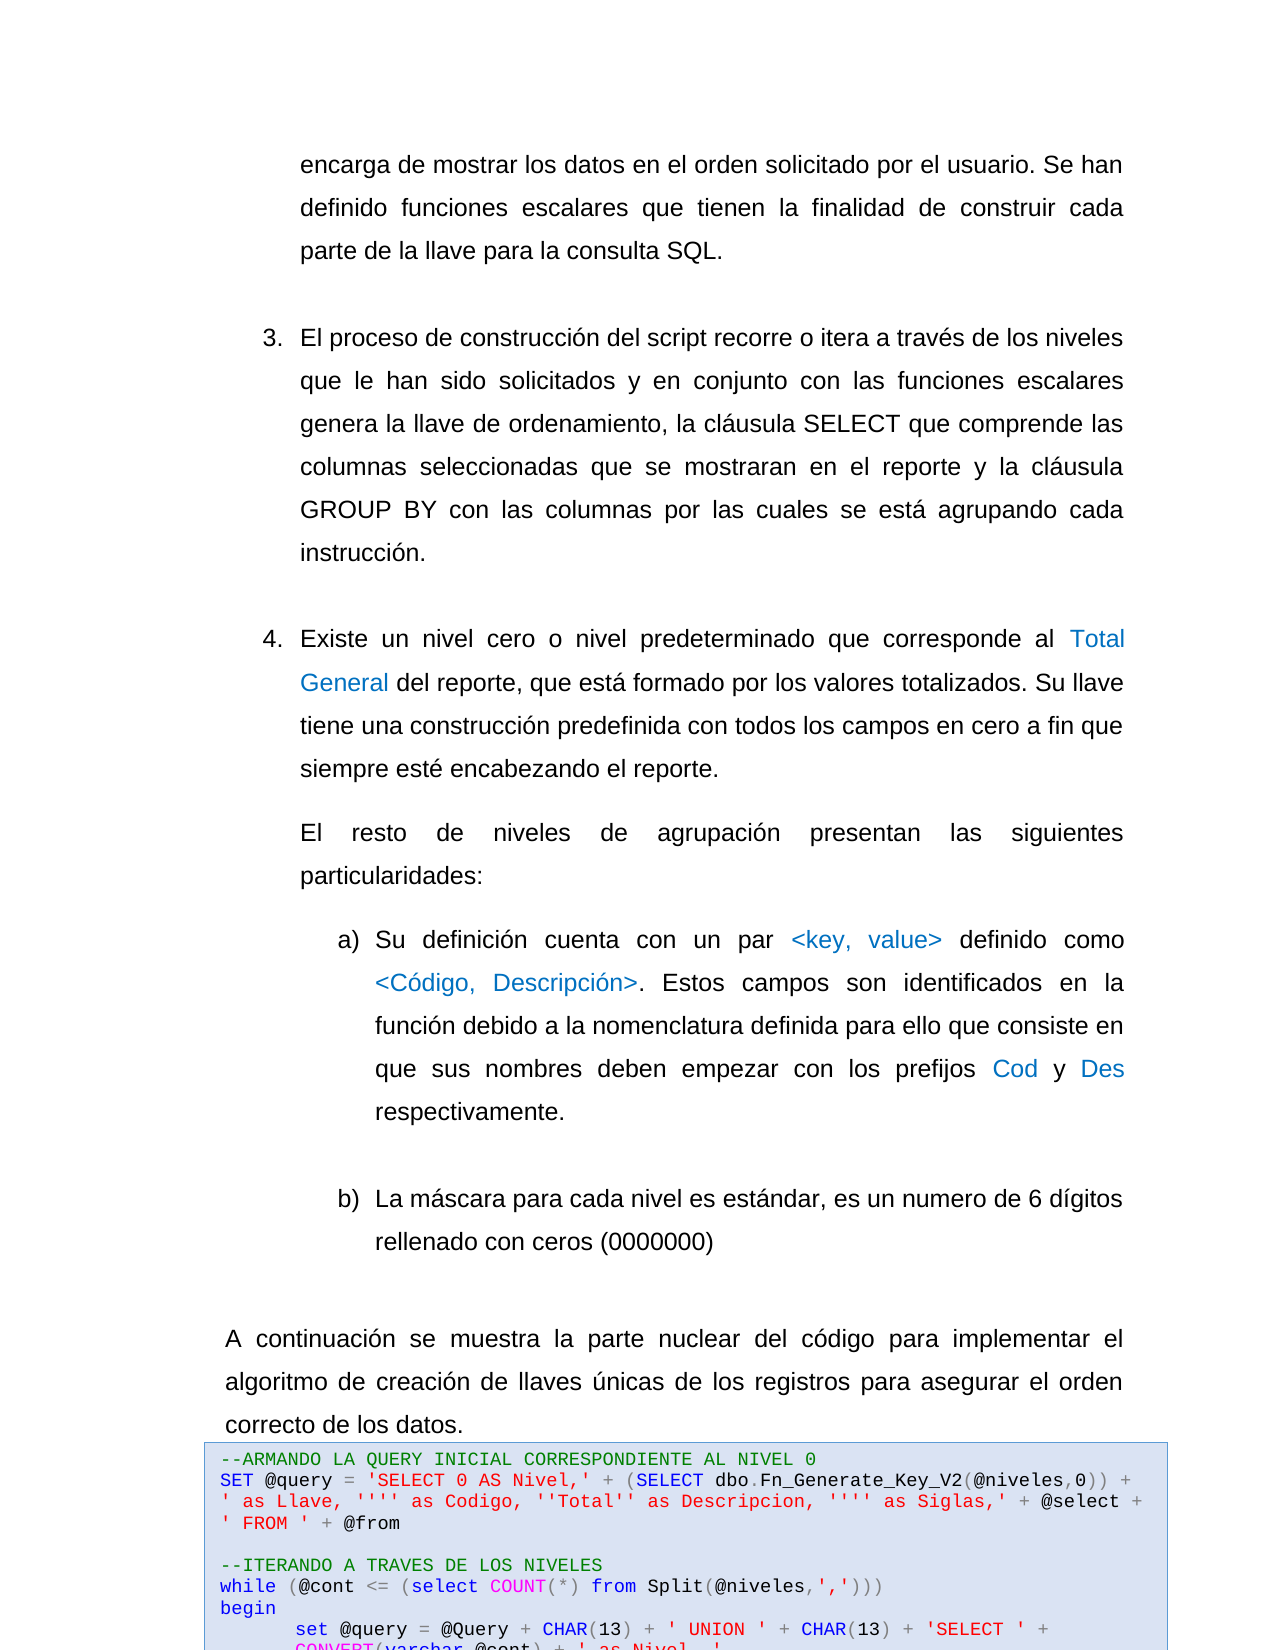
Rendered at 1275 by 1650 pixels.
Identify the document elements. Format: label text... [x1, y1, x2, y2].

list Existe un nivel cero o nivel predeterminado que corresponde al Total General del reporte, que está formado por los valores totalizados. Su llave tiene una construcción predefinida con todos los campos en cero a fin que siempre esté encabezando el reporte. [262, 624, 1125, 782]
list El proceso de construcción del script recorre o itera a través de los niveles que le han sido solicitados y en conjunto con las funciones escalares genera la llave de ordenamiento, la cláusula SELECT que comprende las columnas seleccionadas que se mostraran en el reporte y la cláusula GROUP BY con las columnas por las cuales se está agrupando cada instrucción. [262, 322, 1125, 567]
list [262, 150, 1125, 265]
list La máscara para cada nivel es estándar, es un numero de 6 dígitos rellenado con ceros (0000000) [337, 1183, 1125, 1255]
list Su definición cuenta con un par <key, value> definido como <Código, Descripción>. Estos campos son identificados en la función debido a la nomenclatura definida para ello que consiste en que sus nombres deben empezar con los prefijos Cod y Des respectivamente. [337, 925, 1125, 1126]
text El resto de niveles de agrupación presentan las siguientes particularidades: [300, 818, 1125, 889]
text A continuación se muestra la parte nuclear del código para implementar el algoritmo de creación de llaves únicas de los registros para asegurar el orden correcto de los datos. [225, 1324, 1125, 1439]
